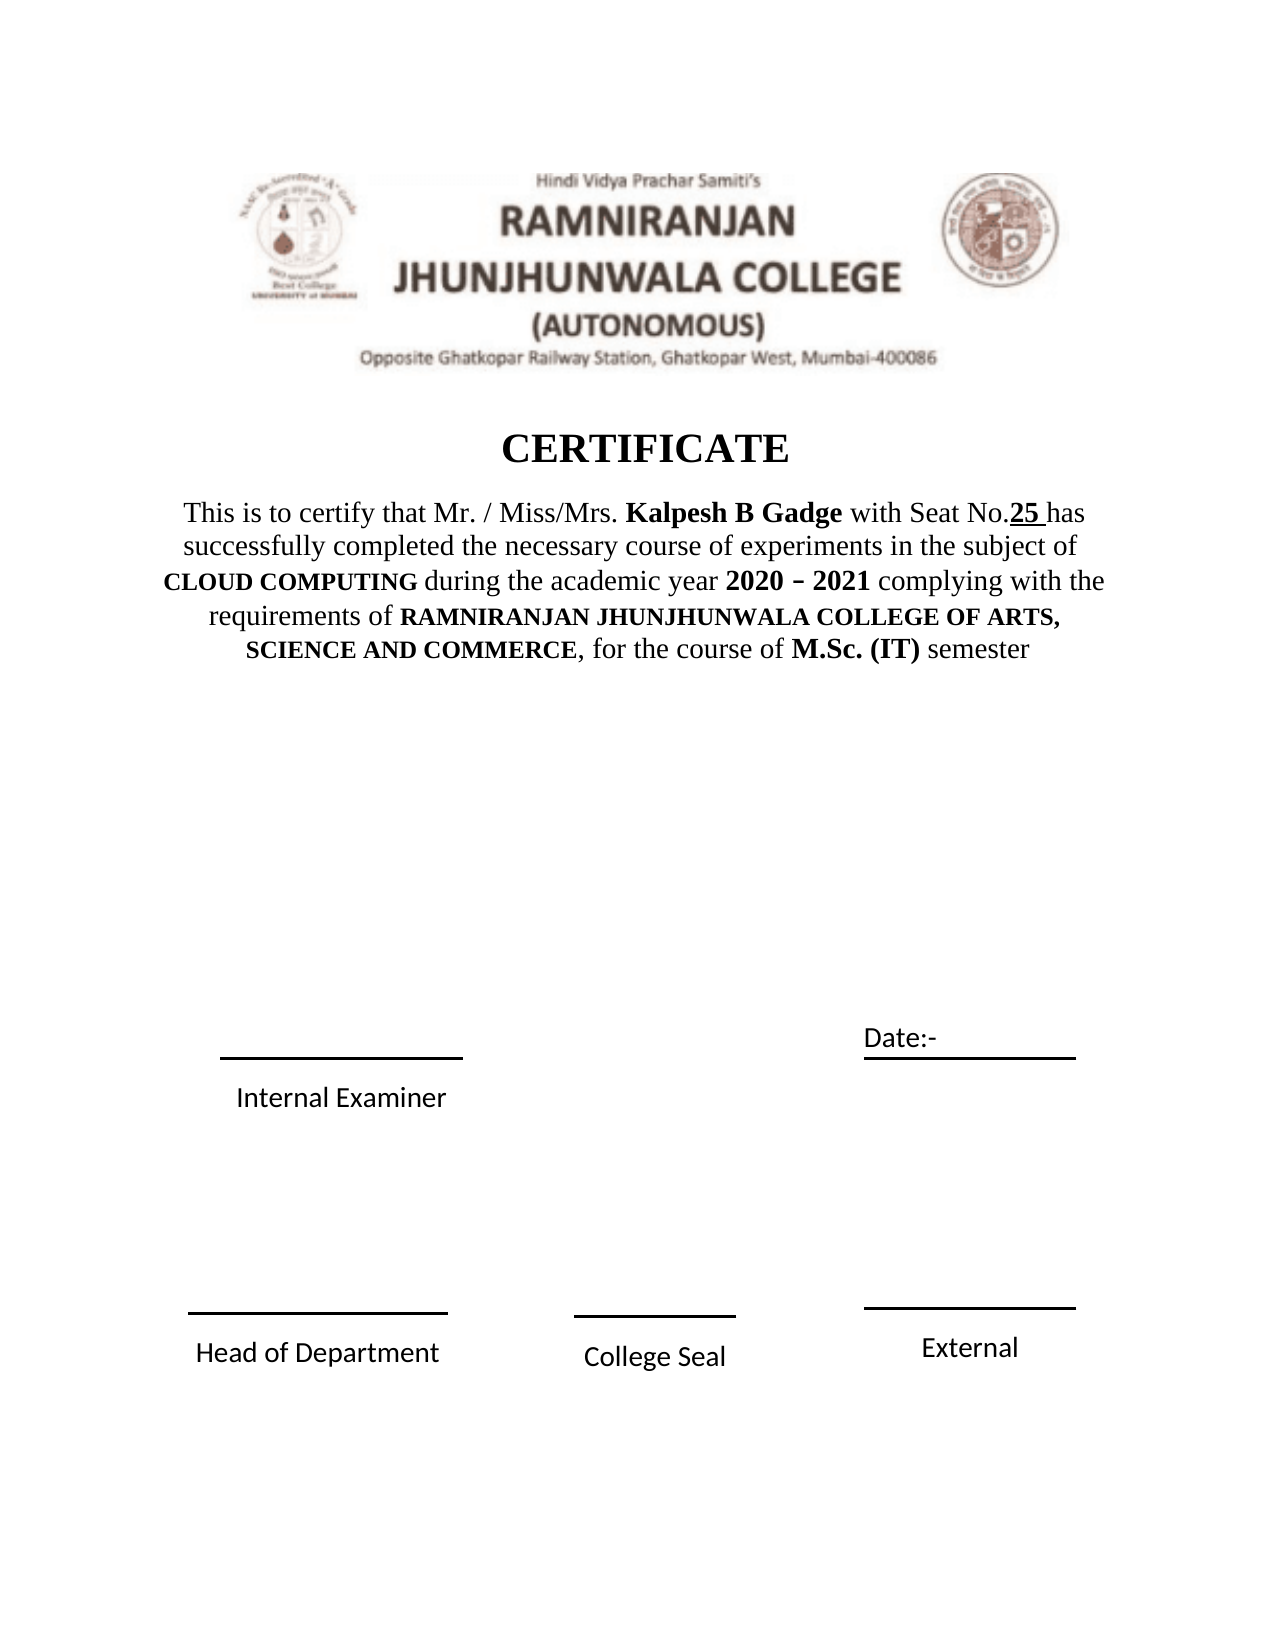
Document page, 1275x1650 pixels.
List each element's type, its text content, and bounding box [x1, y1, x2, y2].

picture [205, 173, 1070, 376]
text This is to certify that Mr. / Miss/Mrs. Kalpesh B Gadge with Seat No.25 has successfully completed the necessary course of experiments in the subject of CLOUD COMPUTING during the academic year 2020 – 2021 complying with the requirements of RAMNIRANJAN JHUNJHUNWALA COLLEGE OF ARTS, SCIENCE AND COMMERCE, for the course of M.Sc. (IT) semester [150, 495, 1125, 665]
text CERTIFICATE [501, 424, 1125, 472]
